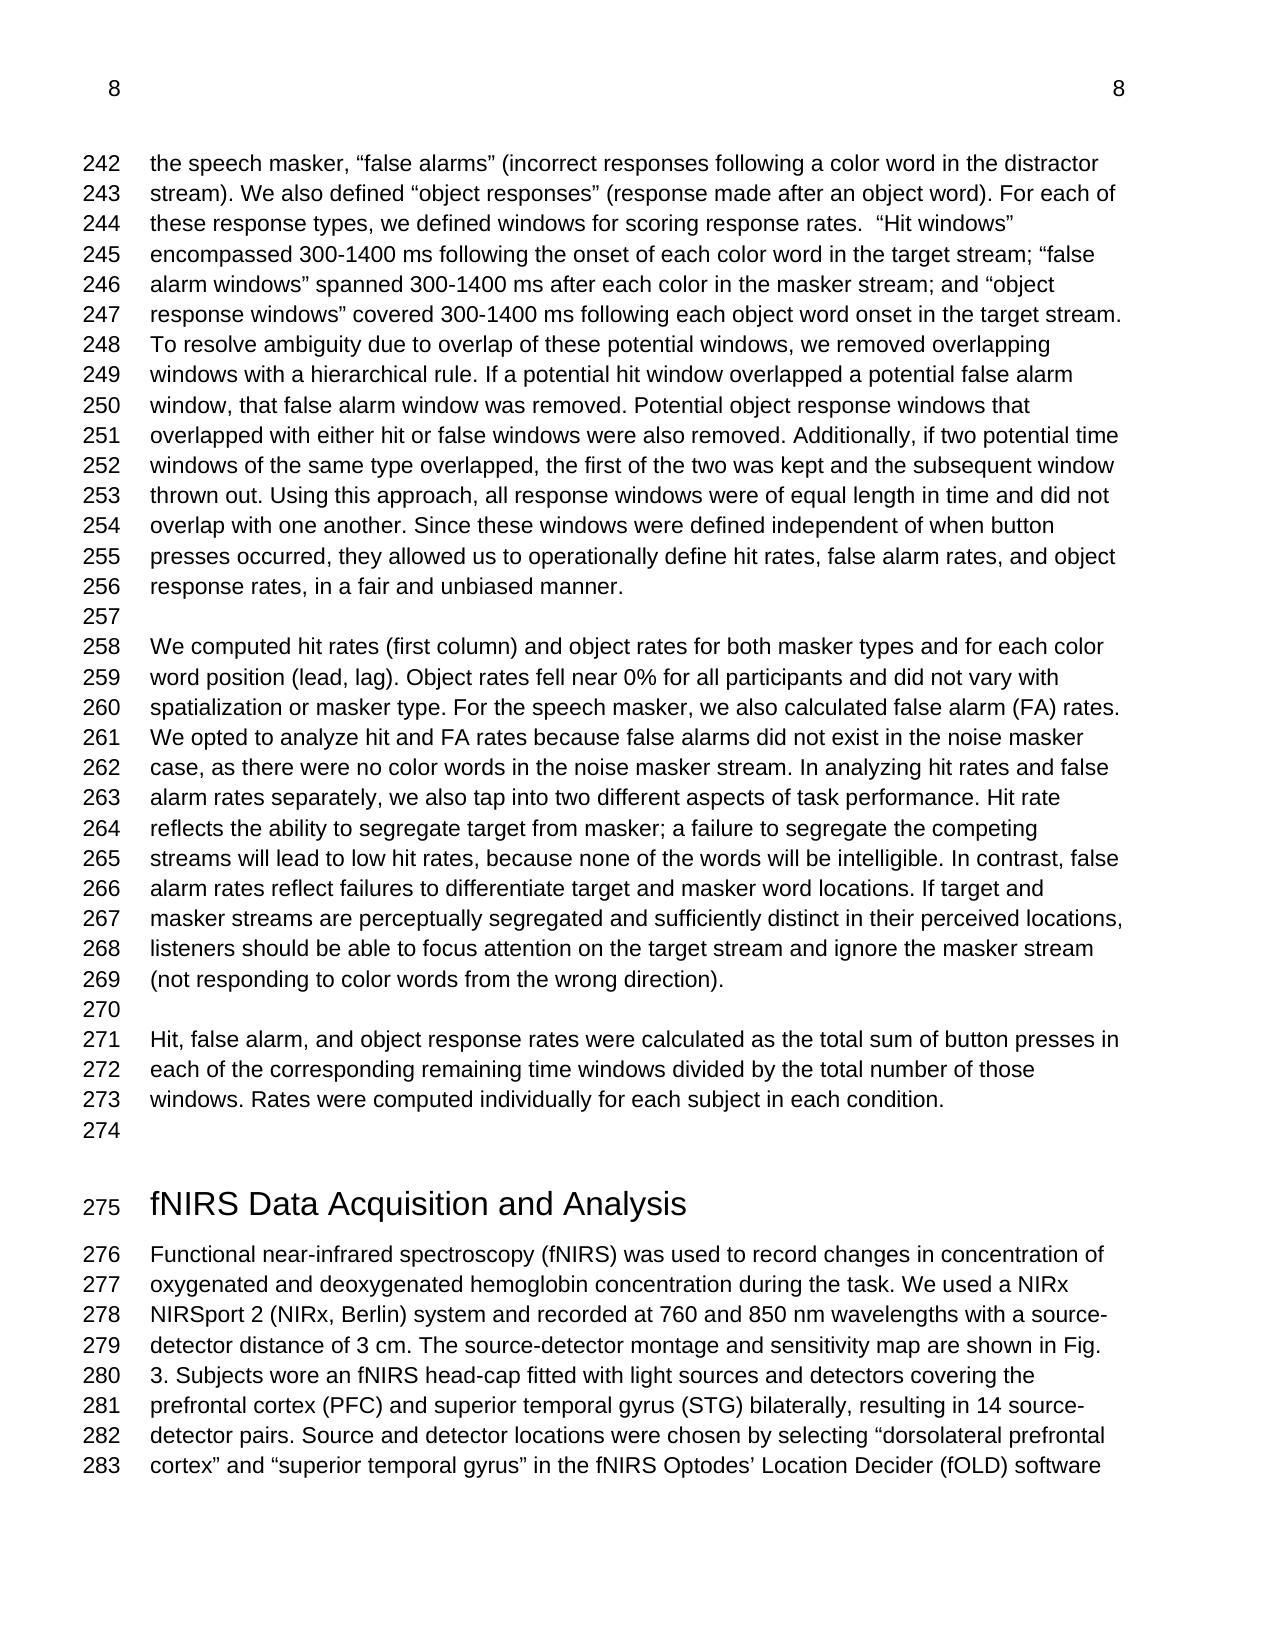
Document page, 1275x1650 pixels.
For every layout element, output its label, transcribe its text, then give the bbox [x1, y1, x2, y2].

text Hit, false alarm, and object response rates were calculated as the total sum of button presses in each of the corresponding remaining time windows divided by the total number of those windows. Rates were computed individually for each subject in each condition. [150, 1026, 1125, 1113]
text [150, 1241, 1125, 1479]
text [150, 150, 1125, 599]
subtitle fNIRS Data Acquisition and Analysis [150, 1184, 1125, 1223]
text We computed hit rates (first column) and object rates for both masker types and for each color word position (lead, lag). Object rates fell near 0% for all participants and did not vary with spatialization or masker type. For the speech masker, we also calculated false alarm (FA) rates. We opted to analyze hit and FA rates because false alarms did not exist in the noise masker case, as there were no color words in the noise masker stream. In analyzing hit rates and false alarm rates separately, we also tap into two different aspects of task performance. Hit rate reflects the ability to segregate target from masker; a failure to segregate the competing streams will lead to low hit rates, because none of the words will be intelligible. In contrast, false alarm rates reflect failures to differentiate target and masker word locations. If target and masker streams are perceptually segregated and sufficiently distinct in their perceived locations, listeners should be able to focus attention on the target stream and ignore the masker stream (not responding to color words from the wrong direction). [150, 633, 1125, 992]
